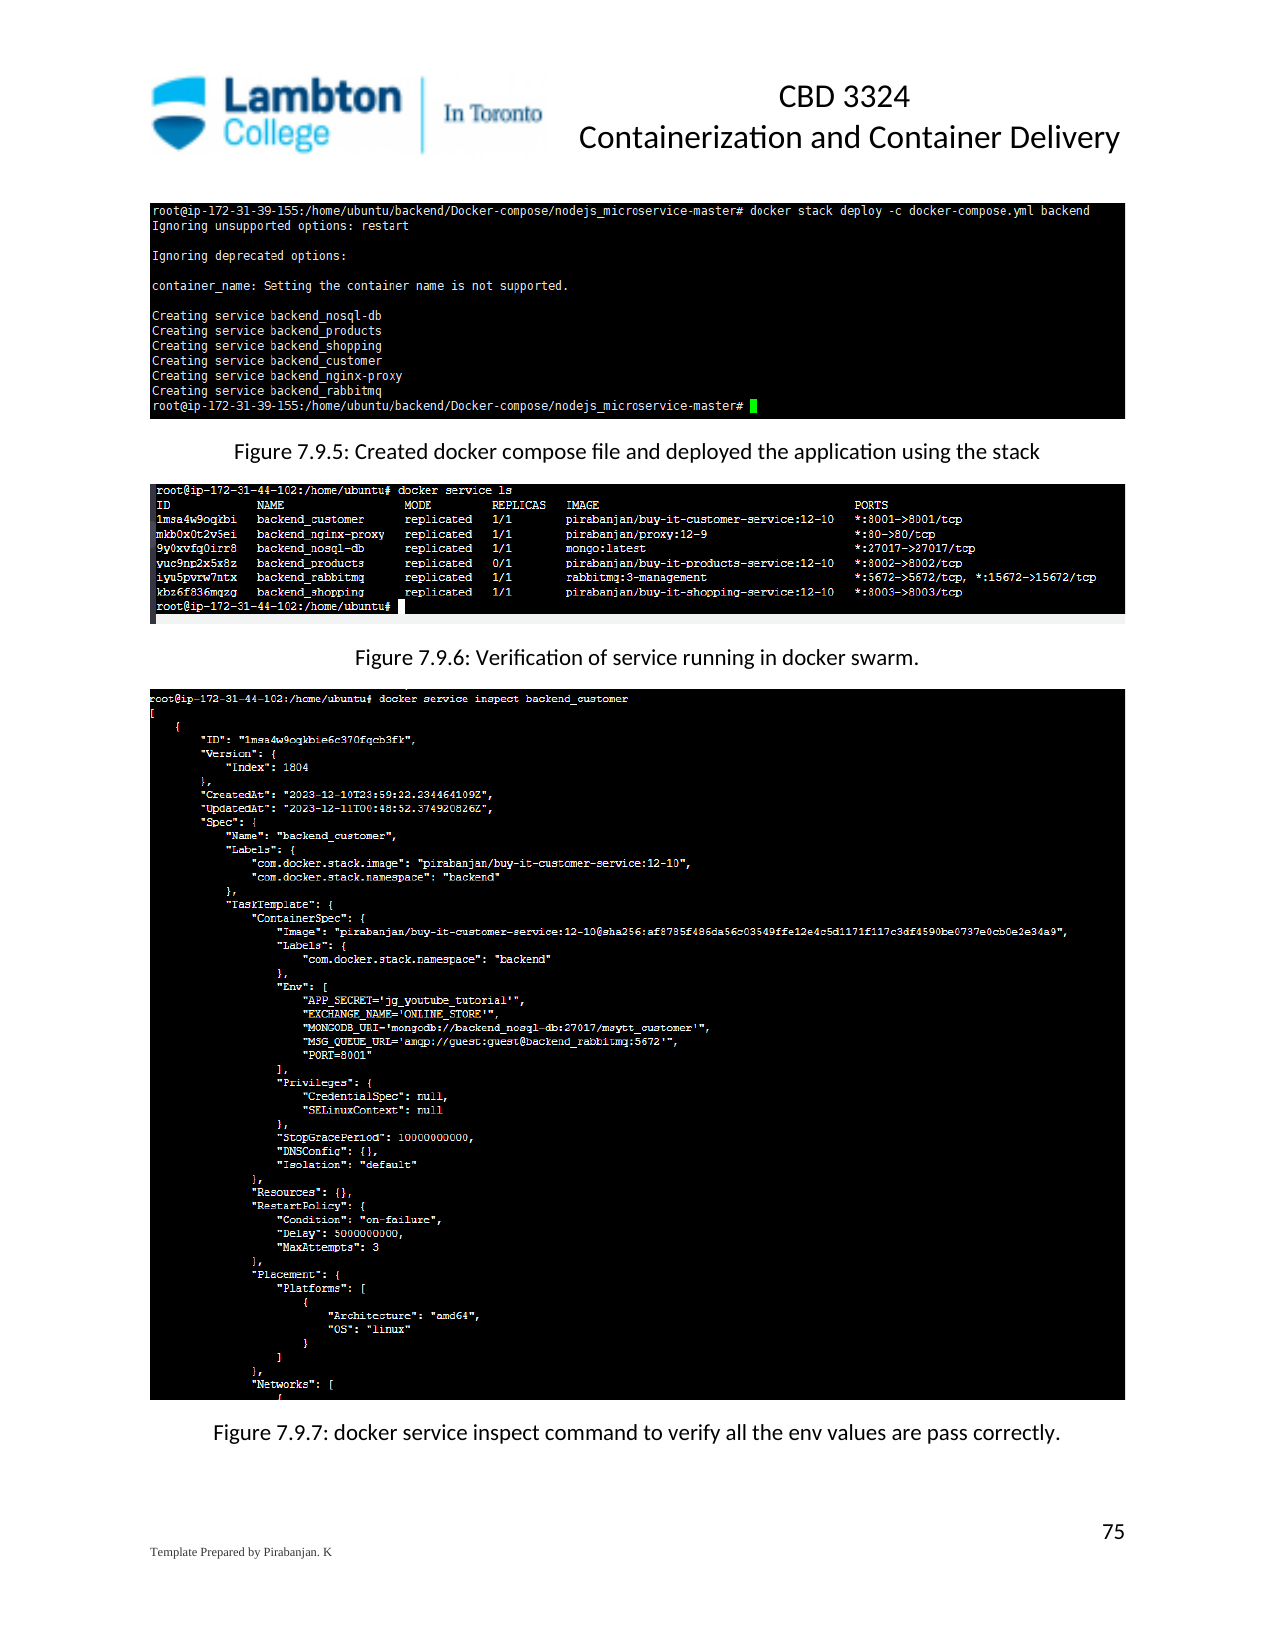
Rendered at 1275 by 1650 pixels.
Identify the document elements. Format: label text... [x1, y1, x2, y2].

text Figure 7.9.7: docker service inspect command to verify all the env values are pass correctly. [150, 1418, 1125, 1446]
picture [150, 484, 1125, 624]
picture [150, 689, 1125, 1400]
picture [150, 203, 1125, 419]
text Figure 7.9.5: Created docker compose file and deployed the application using the stack [150, 437, 1125, 465]
text Figure 7.9.6: Verification of service running in docker swarm. [150, 643, 1125, 671]
picture [150, 75, 547, 157]
